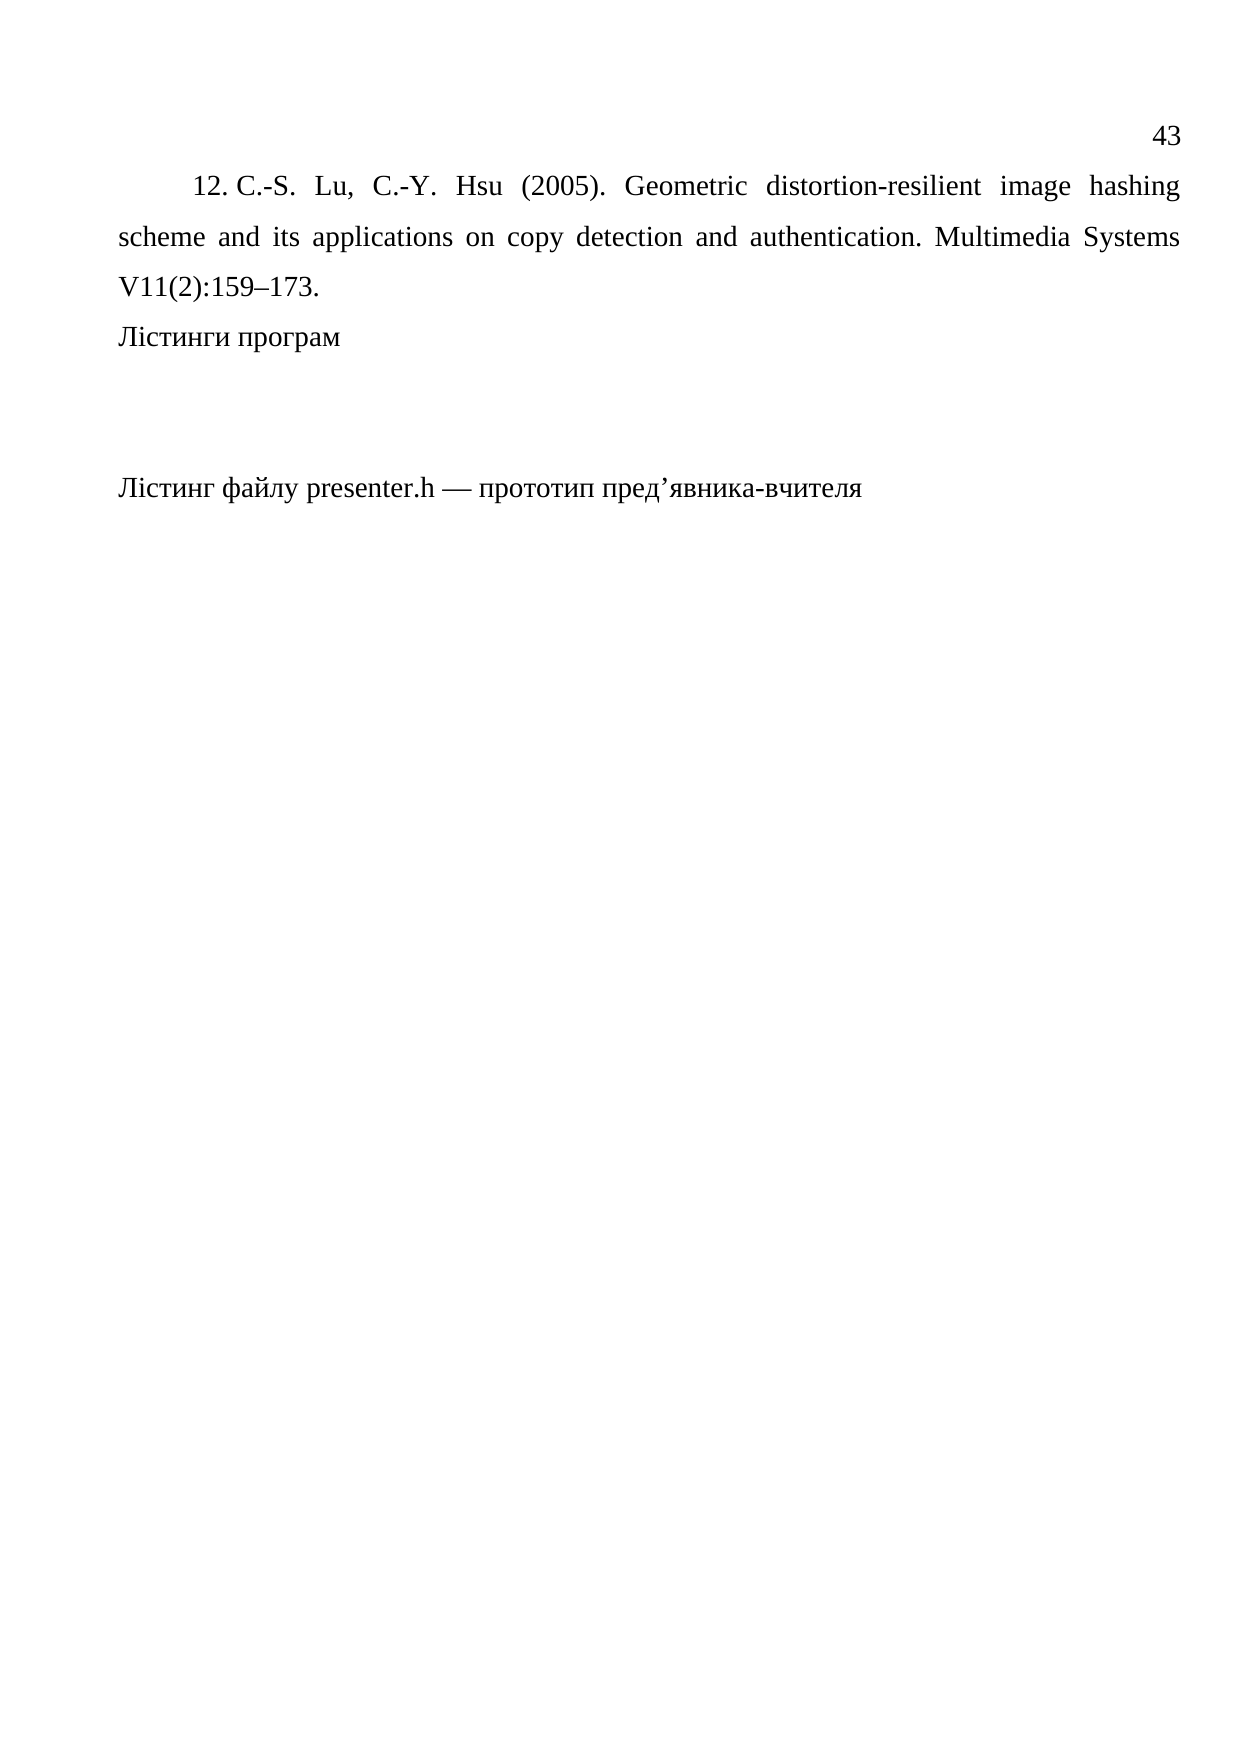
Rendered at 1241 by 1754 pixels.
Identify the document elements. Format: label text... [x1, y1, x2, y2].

text Лістинг файлу presenter.h — прототип пред’явника-вчителя [118, 470, 1181, 504]
list C.-S. Lu, C.-Y. Hsu (2005). Geometric distortion-resilient image hashing scheme and its applications on copy detection and authentication. Multimedia Systems V11(2):159–173. Лістинги програм [118, 168, 1181, 353]
